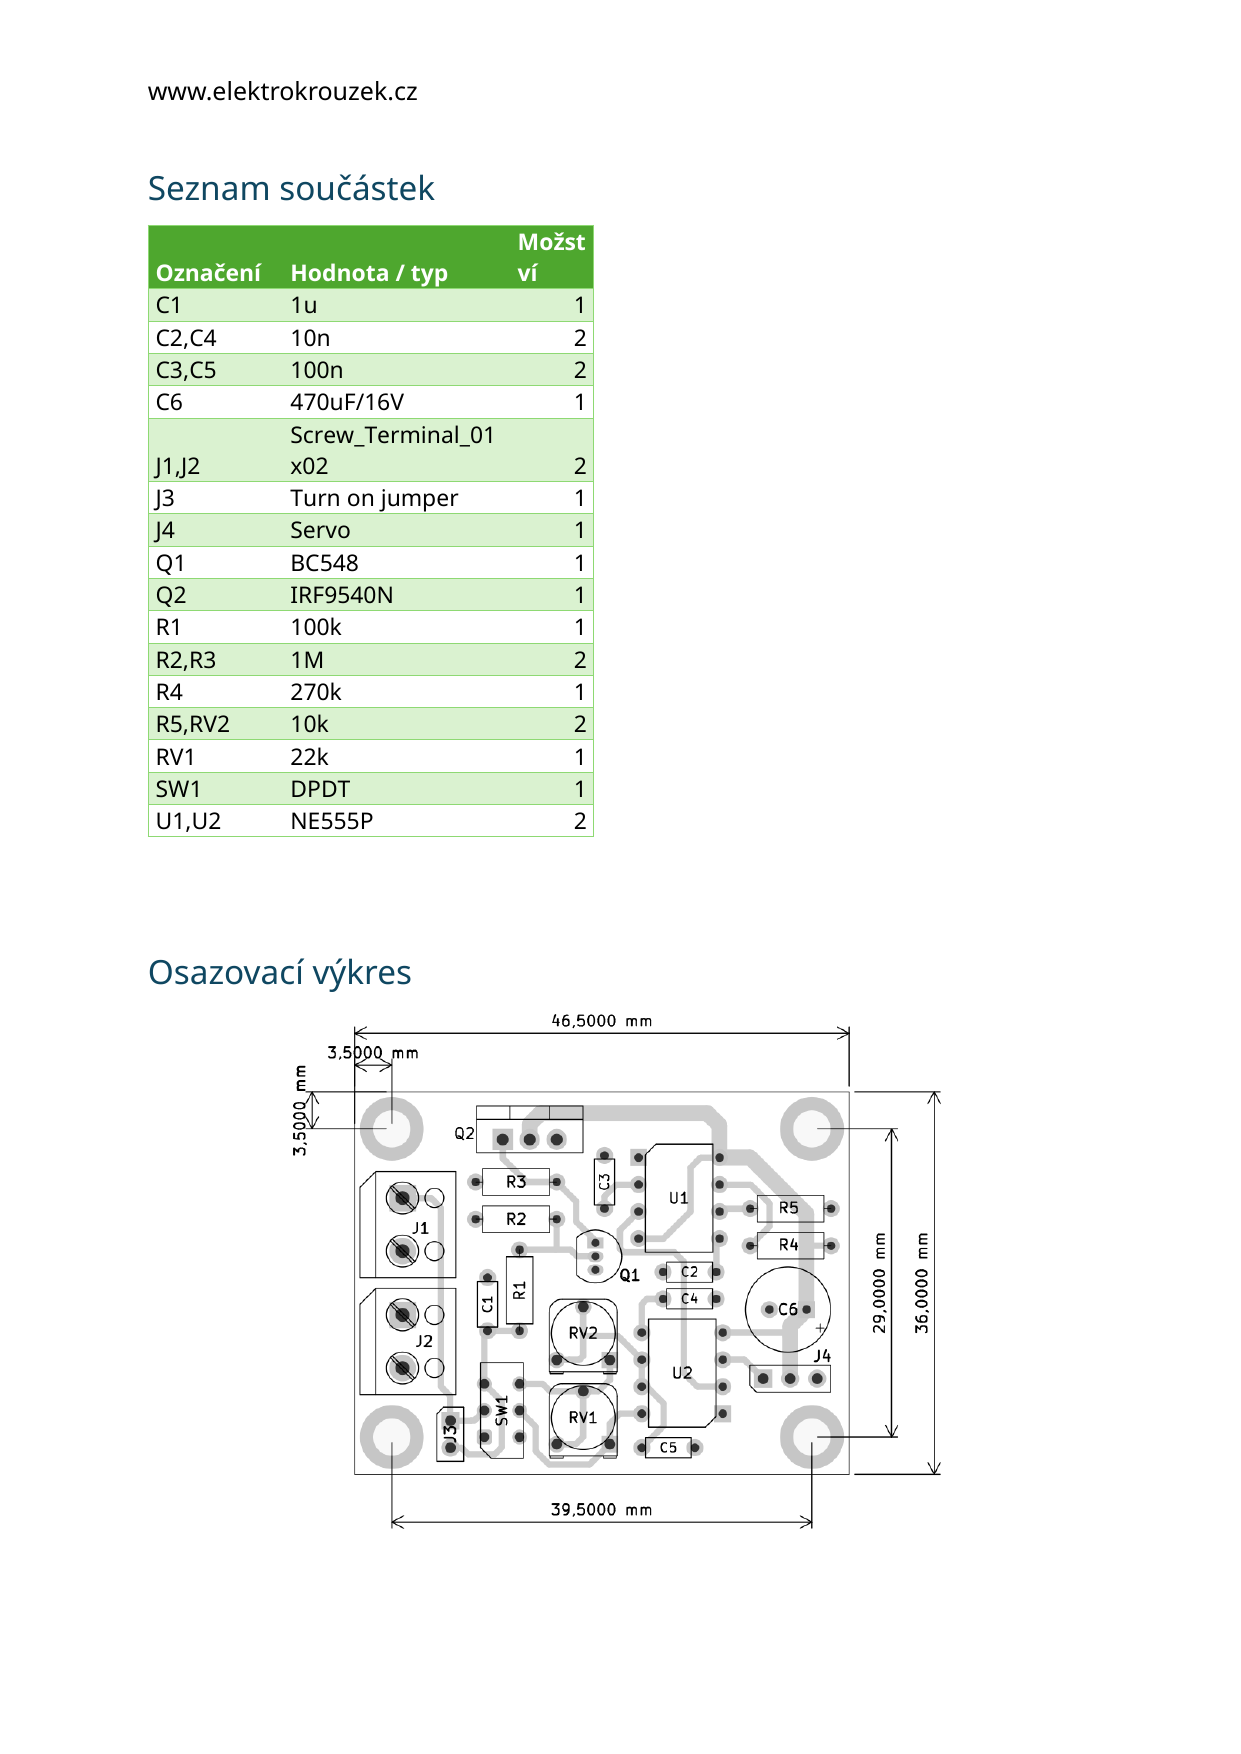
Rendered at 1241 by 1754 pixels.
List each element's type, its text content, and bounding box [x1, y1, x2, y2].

table_cell NE555P [283, 805, 510, 836]
table_cell R2,R3 [149, 644, 283, 675]
subtitle Osazovací výkres [148, 949, 1093, 994]
table_cell BC548 [283, 547, 510, 578]
table_cell 100k [283, 611, 510, 642]
table_cell U1,U2 [149, 805, 283, 836]
table_cell C2,C4 [149, 322, 283, 353]
table_cell Screw_Terminal_01x02 [283, 419, 510, 481]
table_cell 1 [510, 547, 593, 578]
table_header Možství [510, 226, 593, 288]
table_cell R4 [149, 676, 283, 707]
table_cell 100n [283, 354, 510, 385]
table_cell 2 [510, 419, 593, 481]
table_cell 1u [283, 289, 510, 321]
table_cell 1 [510, 386, 593, 417]
table_cell C3,C5 [149, 354, 283, 385]
table_cell Q1 [149, 547, 283, 578]
table_cell 1 [510, 676, 593, 707]
table_cell DPDT [283, 773, 510, 804]
table_cell 2 [510, 708, 593, 739]
table_cell 470uF/16V [283, 386, 510, 417]
table_cell Servo [283, 514, 510, 546]
table_cell 270k [283, 676, 510, 707]
table_cell 1 [510, 289, 593, 321]
table_header Hodnota / typ [283, 226, 510, 288]
table_cell RV1 [149, 740, 283, 772]
table_header Označení [149, 226, 283, 288]
table_cell Q2 [149, 579, 283, 610]
table_cell 1 [510, 611, 593, 642]
table_cell Turn on jumper [283, 482, 510, 513]
table_cell R5,RV2 [149, 708, 283, 739]
table_cell IRF9540N [283, 579, 510, 610]
table_cell 1 [510, 579, 593, 610]
table_cell C6 [149, 386, 283, 417]
table_cell 1 [510, 514, 593, 546]
table_cell 2 [510, 644, 593, 675]
table_cell J1,J2 [149, 419, 283, 481]
table_cell J4 [149, 514, 283, 546]
table_cell 2 [510, 354, 593, 385]
table_cell 1M [283, 644, 510, 675]
table_cell 22k [283, 740, 510, 772]
table_cell SW1 [149, 773, 283, 804]
table_cell J3 [149, 482, 283, 513]
table_cell C1 [149, 289, 283, 321]
table_cell 2 [510, 322, 593, 353]
table_cell R1 [149, 611, 283, 642]
table_cell 1 [510, 482, 593, 513]
subtitle Seznam součástek [148, 164, 1093, 210]
table_cell 2 [510, 805, 593, 836]
table_cell 10n [283, 322, 510, 353]
table_cell 10k [283, 708, 510, 739]
table_cell 1 [510, 773, 593, 804]
table_cell 1 [510, 740, 593, 772]
picture [289, 1009, 951, 1539]
